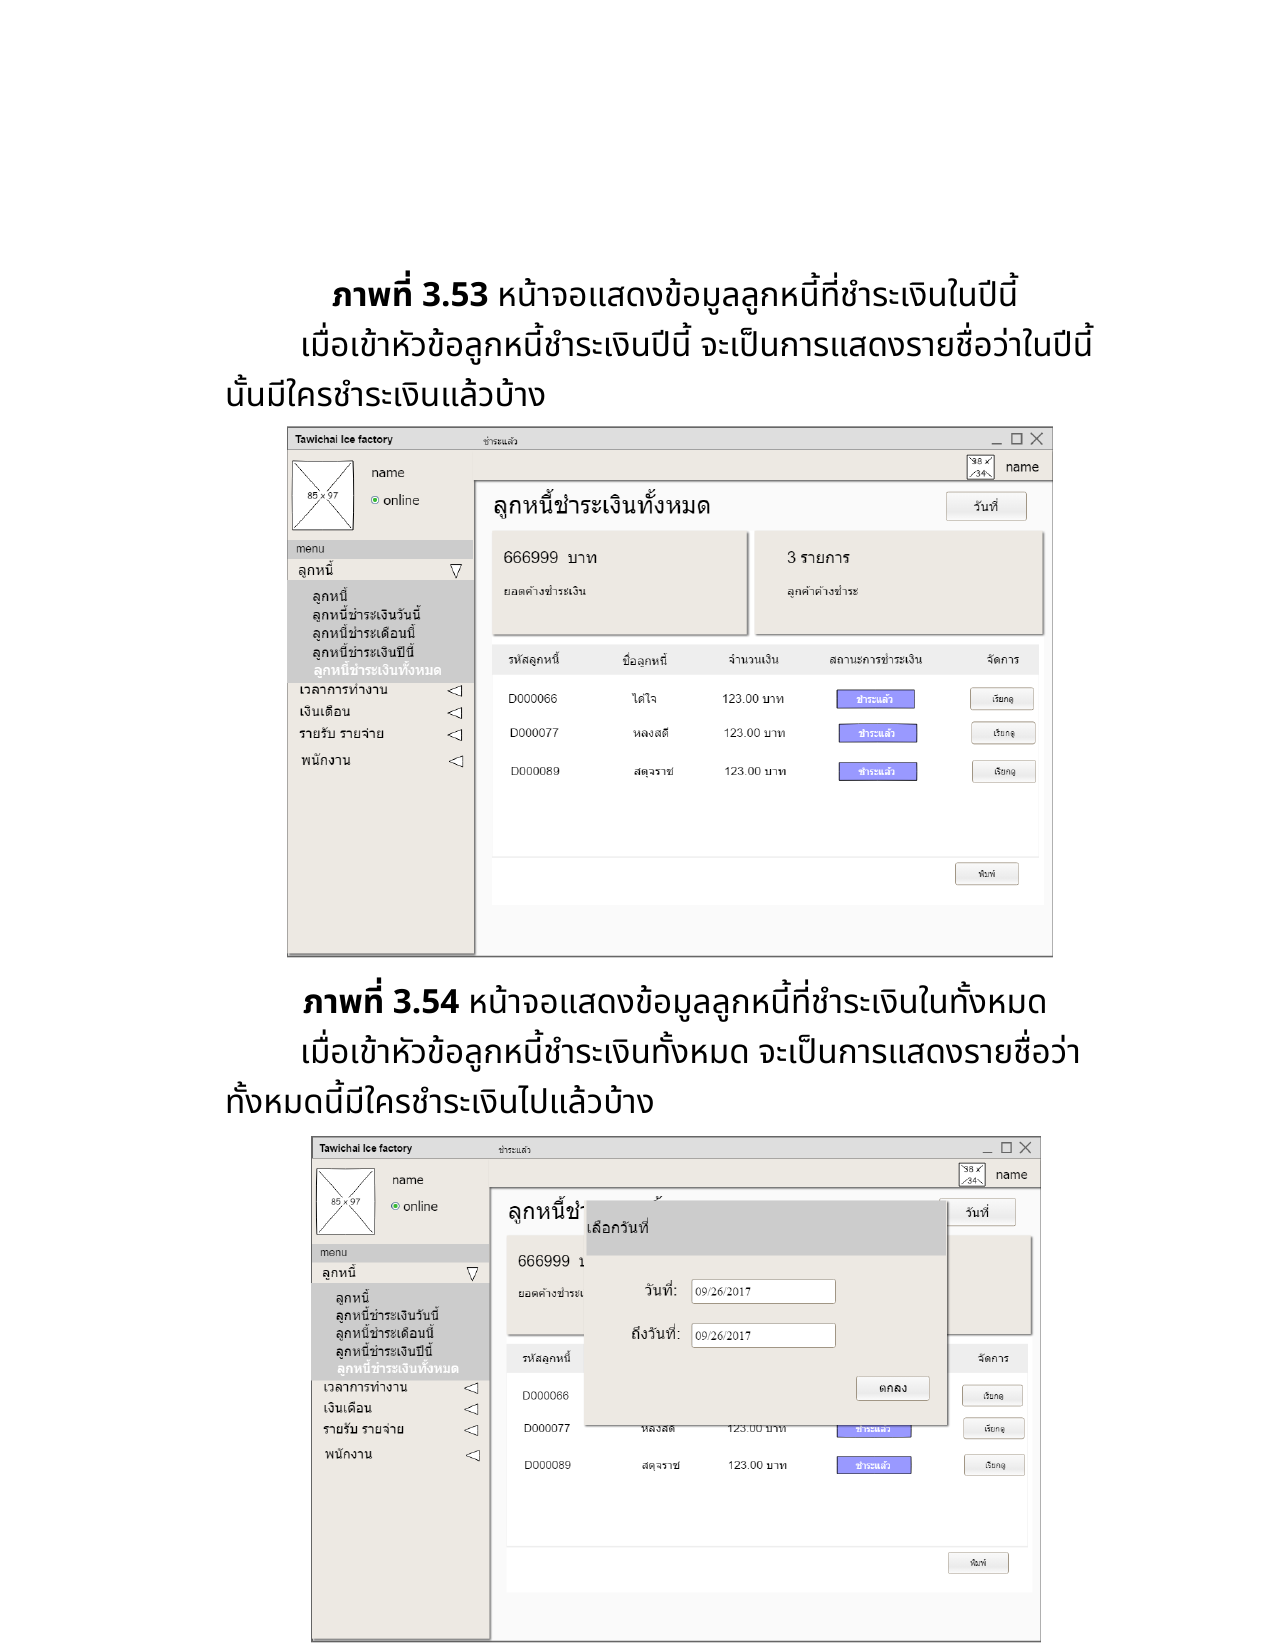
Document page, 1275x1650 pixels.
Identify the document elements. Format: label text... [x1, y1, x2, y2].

picture [285, 422, 1053, 960]
text ภาพที่ 3.54 หน้าจอแสดงข้อมูลลูกหนี้ที่ชำระเงินในทั้งหมด [225, 977, 1125, 1028]
picture [311, 1133, 1041, 1643]
text ภาพที่ 3.53 หน้าจอแสดงข้อมูลลูกหนี้ที่ชำระเงินในปีนี้ [225, 270, 1125, 321]
text เมื่อเข้าหัวข้อลูกหนี้ชำระเงินทั้งหมด จะเป็นการแสดงรายชื่อว่าทั้งหมดนี้มีใครชำระเงินไปแล้วบ้าง [225, 1028, 1125, 1129]
text เมื่อเข้าหัวข้อลูกหนี้ชำระเงินปีนี้ จะเป็นการแสดงรายชื่อว่าในปีนี้นั้นมีใครชำระเงินแล้วบ้าง [225, 321, 1125, 422]
